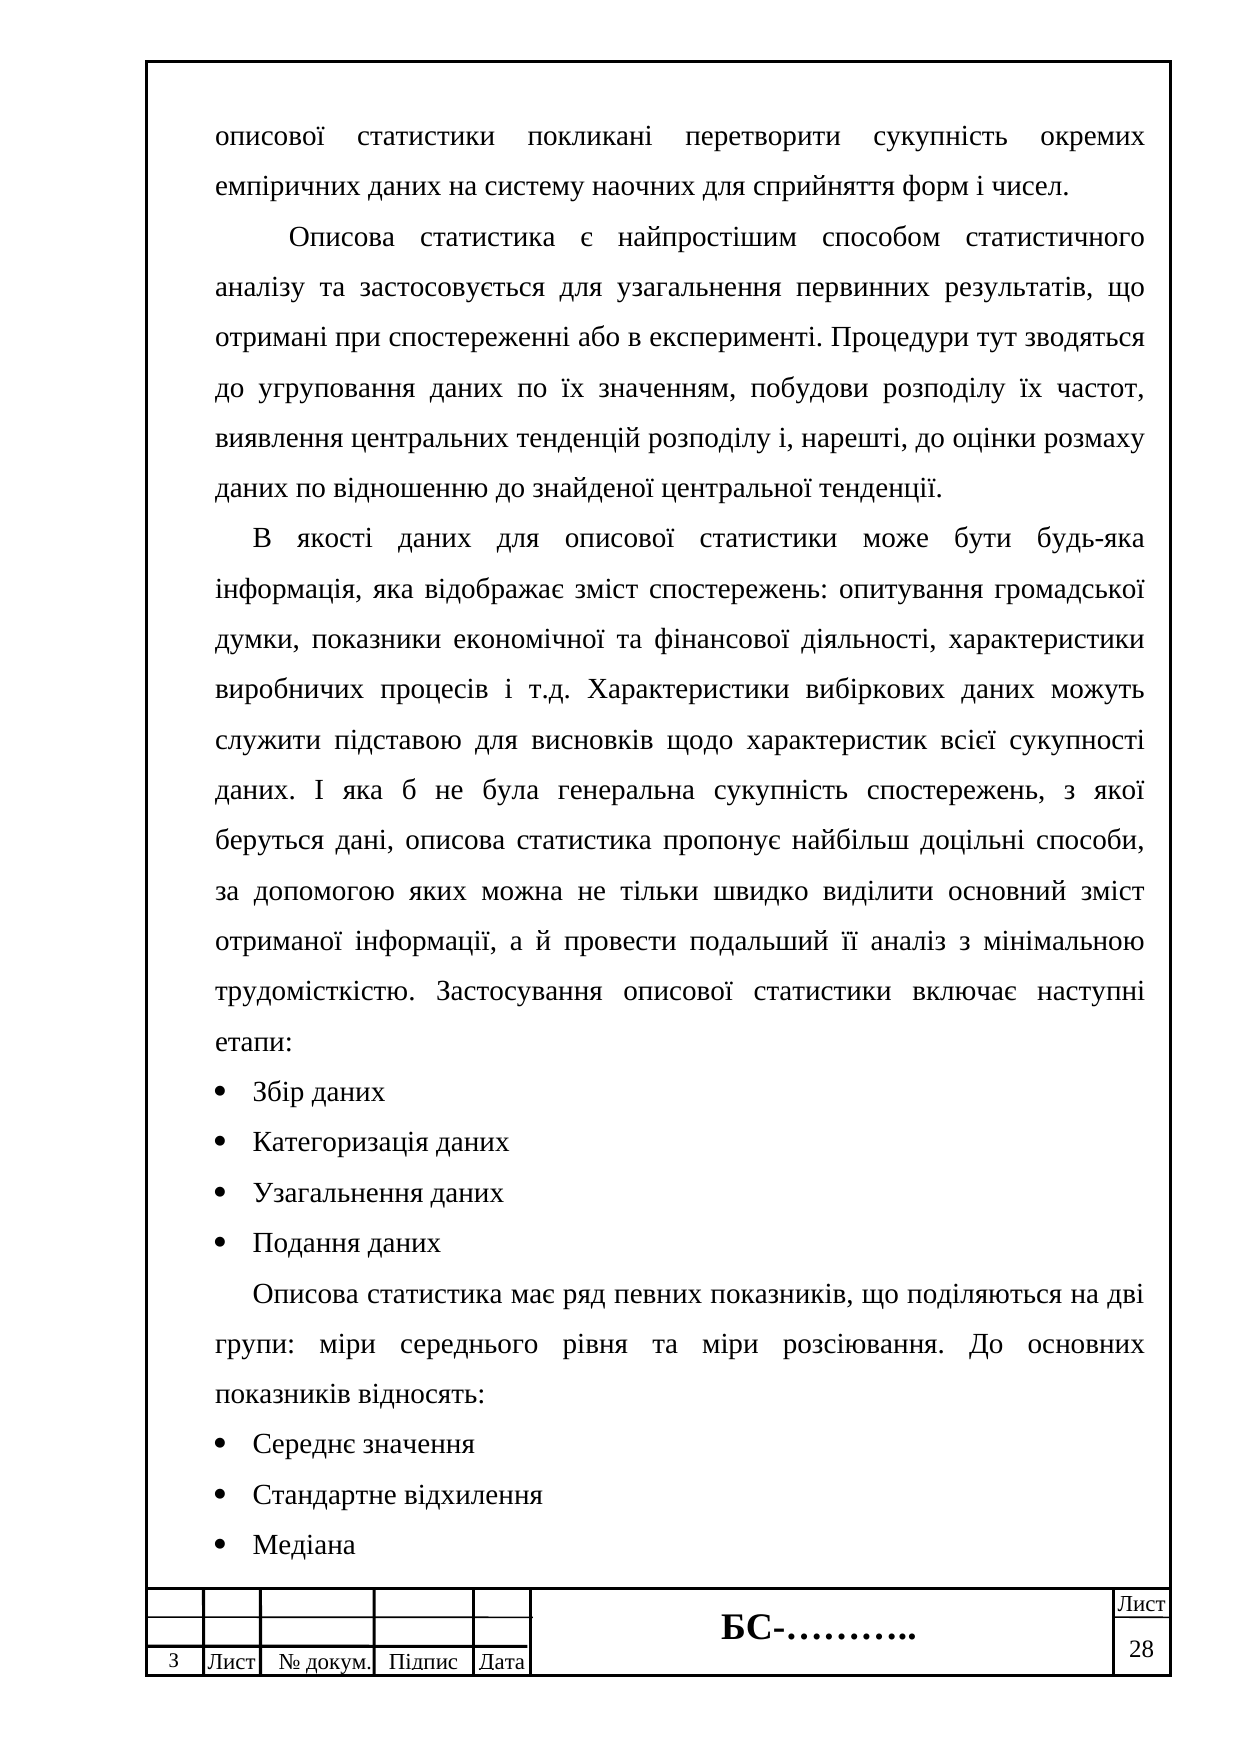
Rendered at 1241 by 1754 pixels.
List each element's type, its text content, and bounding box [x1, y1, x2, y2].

list Стандартне відхилення [215, 1477, 1146, 1511]
list Подання даних [215, 1225, 1146, 1259]
list Медіана [215, 1527, 1146, 1561]
text Описова статистика має ряд певних показників, що поділяються на дві групи: міри середнього рівня та міри розсіювання. До основних показників відносять: [215, 1276, 1146, 1410]
list Середнє значення [215, 1427, 1146, 1460]
list Збір даних [215, 1074, 1146, 1108]
text В якості даних для описової статистики може бути будь-яка інформація, яка відображає зміст спостережень: опитування громадської думки, показники економічної та фінансової діяльності, характеристики виробничих процесів і т.д. Характеристики вибіркових даних можуть служити підставою для висновків щодо характеристик всієї сукупності даних. І яка б не була генеральна сукупність спостережень, з якої беруться дані, описова статистика пропонує найбільш доцільні способи, за допомогою яких можна не тільки швидко виділити основний зміст отриманої інформації, а й провести подальший її аналіз з мінімальною трудомісткістю. Застосування описової статистики включає наступні етапи: [215, 521, 1146, 1057]
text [215, 118, 1146, 202]
list Узагальнення даних [215, 1175, 1146, 1208]
text Описова статистика є найпростішим способом статистичного аналізу та застосовується для узагальнення первинних результатів, що отримані при спостереженні або в експерименті. Процедури тут зводяться до угруповання даних по їх значенням, побудови розподілу їх частот, виявлення центральних тенденцій розподілу і, нарешті, до оцінки розмаху даних по відношенню до знайденої центральної тенденції. [215, 219, 1146, 504]
list Категоризація даних [215, 1124, 1146, 1158]
